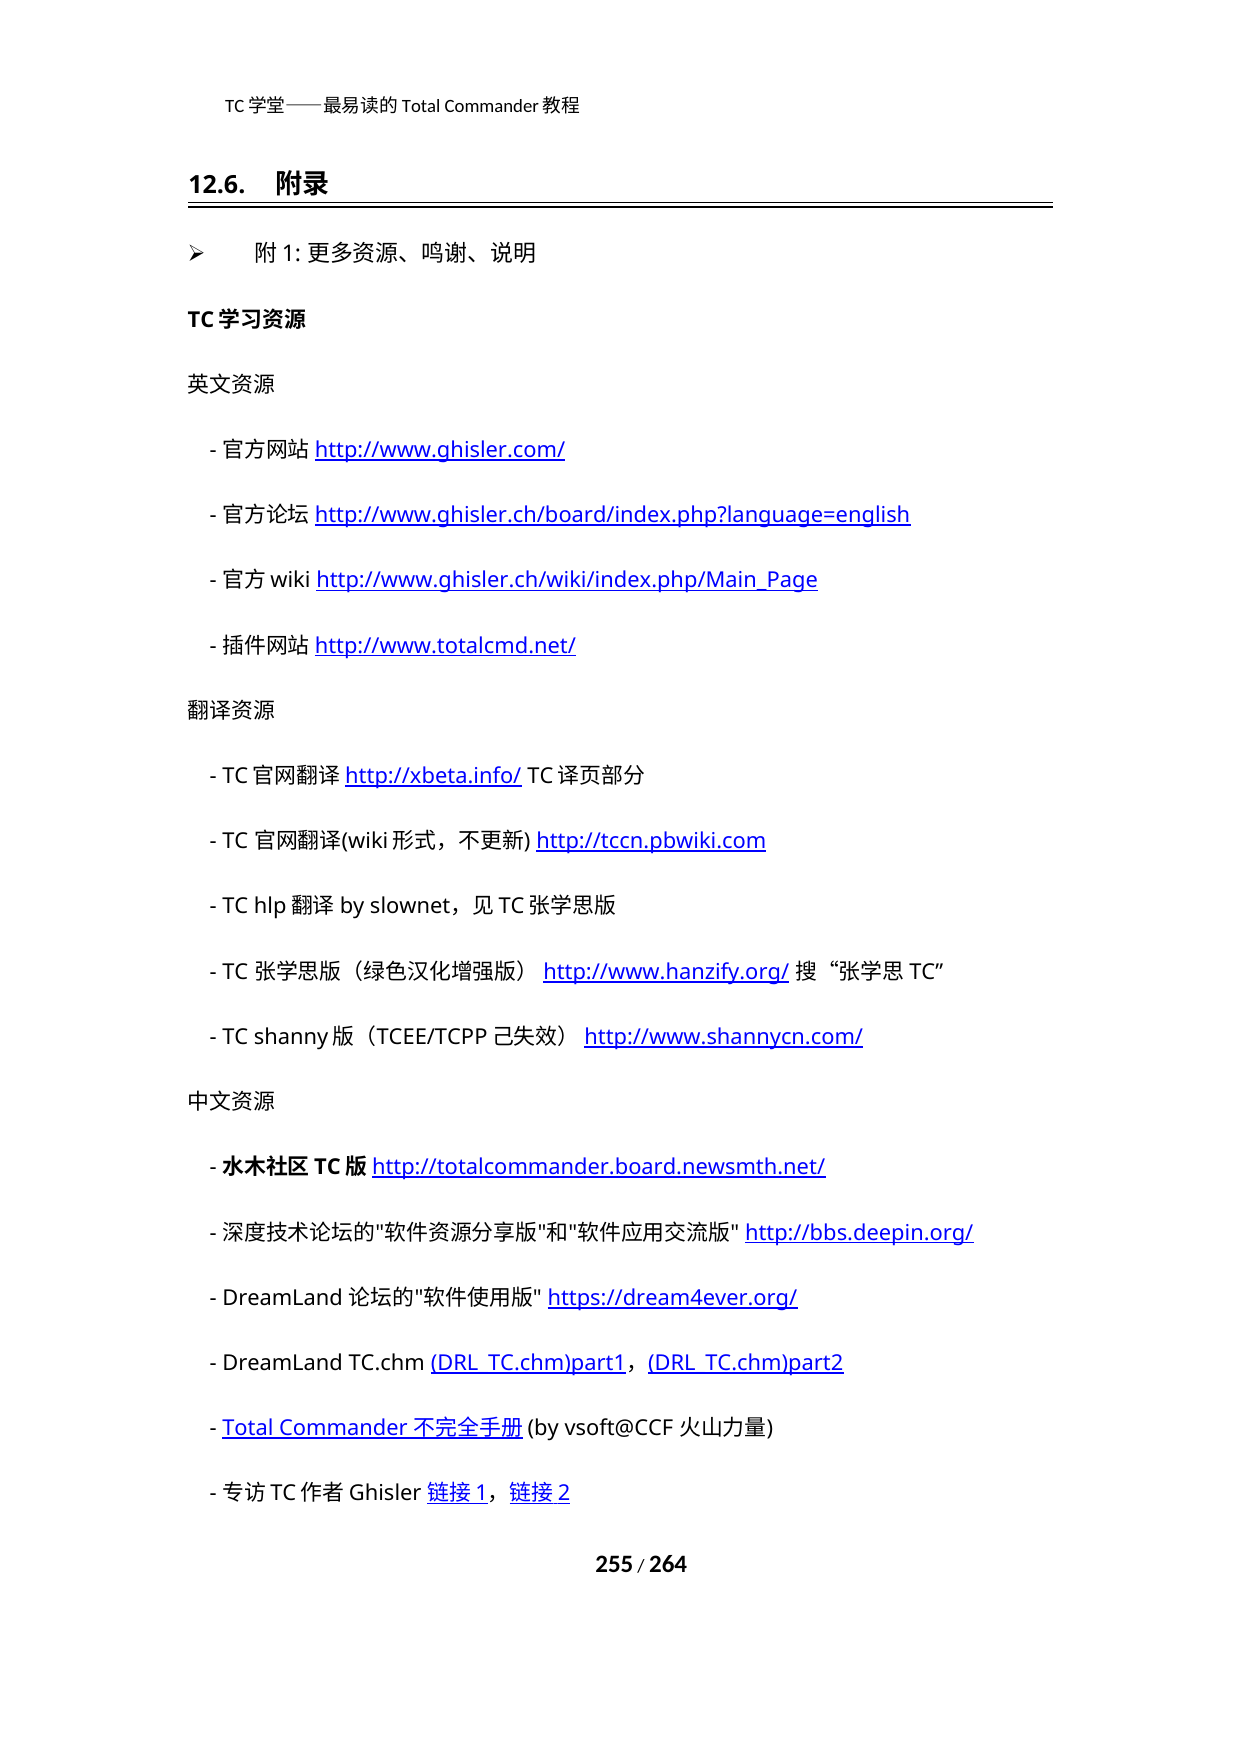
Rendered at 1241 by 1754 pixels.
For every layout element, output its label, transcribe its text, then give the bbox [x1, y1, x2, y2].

text 翻译资源 [187, 689, 1053, 729]
text - 官方网站 http://www.ghisler.com/ [187, 428, 1053, 468]
text - 插件网站 http://www.totalcmd.net/ [187, 624, 1053, 663]
text - 水木社区TC版 http://totalcommander.board.newsmth.net/ [187, 1145, 1053, 1185]
text - DreamLand 论坛的"软件使用版" https://dream4ever.org/ [187, 1276, 1053, 1316]
text - TC官网翻译 http://xbeta.info/ TC译页部分 [187, 754, 1053, 794]
text 中文资源 [187, 1080, 1053, 1120]
subtitle 附录 [187, 162, 1053, 208]
text - 官方wiki http://www.ghisler.ch/wiki/index.php/Main_Page [187, 558, 1053, 598]
text 英文资源 [187, 363, 1053, 403]
text - 专访TC作者Ghisler 链接1，链接2 [187, 1471, 1053, 1511]
text - 官方论坛 http://www.ghisler.ch/board/index.php?language=english [187, 493, 1053, 533]
text - DreamLand TC.chm (DRL_TC.chm)part1，(DRL_TC.chm)part2 [187, 1341, 1053, 1381]
text - TC 张学思版（绿色汉化增强版） http://www.hanzify.org/ 搜“张学思 TC” [187, 950, 1053, 989]
text - TC shanny版（TCEE/TCPP己失效） http://www.shannycn.com/ [187, 1015, 1053, 1055]
text - Total Commander 不完全手册 (by vsoft@CCF 火山力量) [187, 1406, 1053, 1446]
text TC学习资源 [187, 298, 1053, 337]
text - TC hlp翻译 by slownet，见TC张学思版 [187, 884, 1053, 924]
text - TC 官网翻译(wiki形式，不更新) http://tccn.pbwiki.com [187, 819, 1053, 859]
list 附1: 更多资源、鸣谢、说明 [187, 232, 1053, 272]
text - 深度技术论坛的"软件资源分享版"和"软件应用交流版" http://bbs.deepin.org/ [187, 1211, 1053, 1250]
